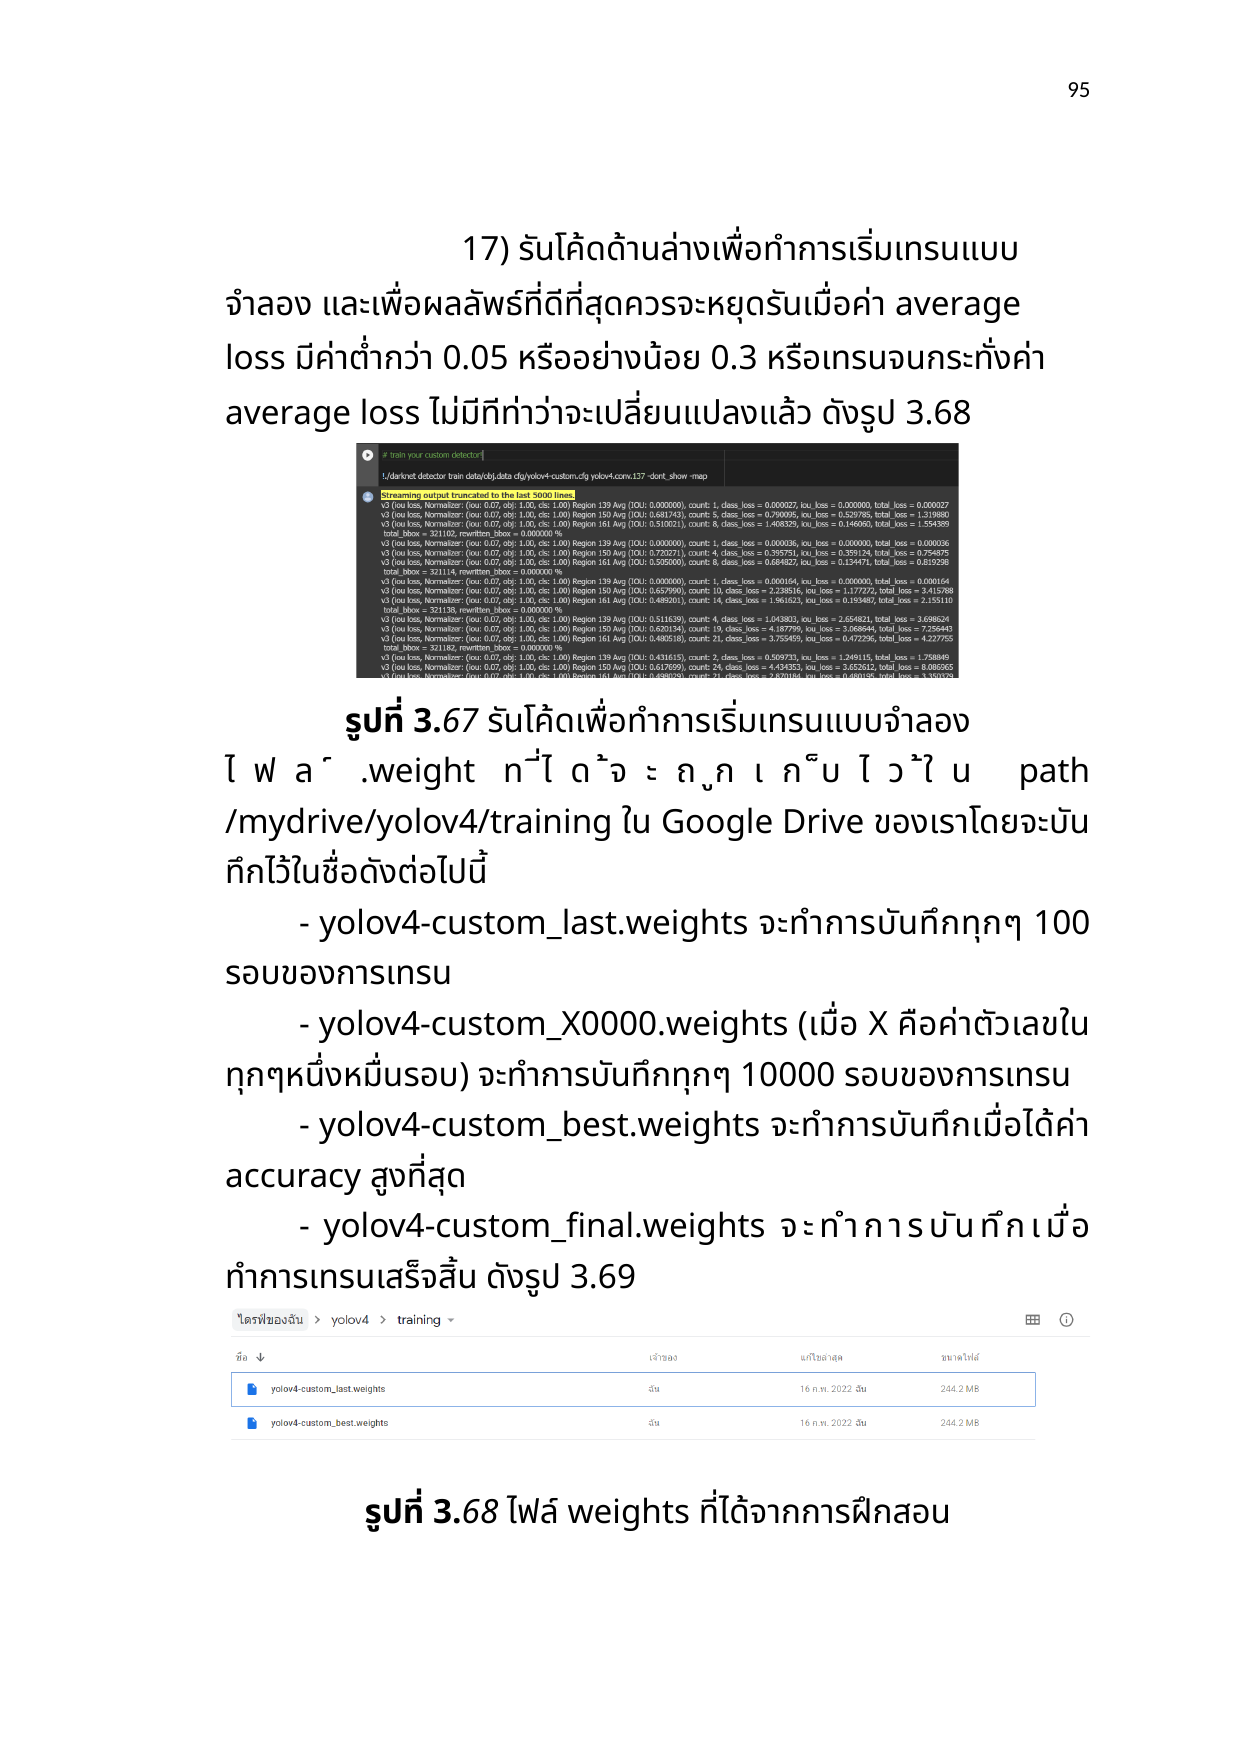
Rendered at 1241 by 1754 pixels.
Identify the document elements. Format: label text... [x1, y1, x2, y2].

text - yolov4-custom_last.weights จะทำการบันทึกทุกๆ 100 รอบของการเทรน [225, 899, 1090, 1000]
text - yolov4-custom_X0000.weights (เมื่อ X คือค่าตัวเลขในทุกๆหนึ่งหมื่นรอบ) จะทำการบันทึกทุกๆ 10000 รอบของการเทรน [225, 1000, 1090, 1101]
text รูปที่ 3.68 ไฟล์ weights ที่ได้จากการฝึกสอน [225, 1488, 1090, 1539]
text ไฟล์ .weight ที่ได้จะถูกเก็บไว้ใน path /mydrive/yolov4/training ใน Google Drive ของเราโดยจะบันทึกไว้ในชื่อดังต่อไปนี้ [225, 747, 1090, 899]
text - yolov4-custom_best.weights จะทำการบันทึกเมื่อได้ค่า accuracy สูงที่สุด [225, 1101, 1090, 1202]
text - yolov4-custom_final.weights จะทำการบันทึกเมื่อทำการเทรนเสร็จสิ้น ดังรูป 3.69 [225, 1202, 1090, 1303]
text รูปที่ 3.67 รันโค้ดเพื่อทำการเริ่มเทรนแบบจำลอง [225, 696, 1090, 747]
picture [356, 443, 959, 678]
text 17) รันโค้ดด้านล่างเพื่อทำการเริ่มเทรนแบบจำลอง และเพื่อผลลัพธ์ที่ดีที่สุดควรจะหยุดรันเมื่อค่า average loss มีค่าต่ำกว่า 0.05 หรืออย่างน้อย 0.3 หรือเทรนจนกระทั่งค่า average loss ไม่มีทีท่าว่าจะเปลี่ยนแปลงแล้ว ดังรูป 3.68 [225, 225, 1090, 439]
picture [225, 1303, 1091, 1470]
